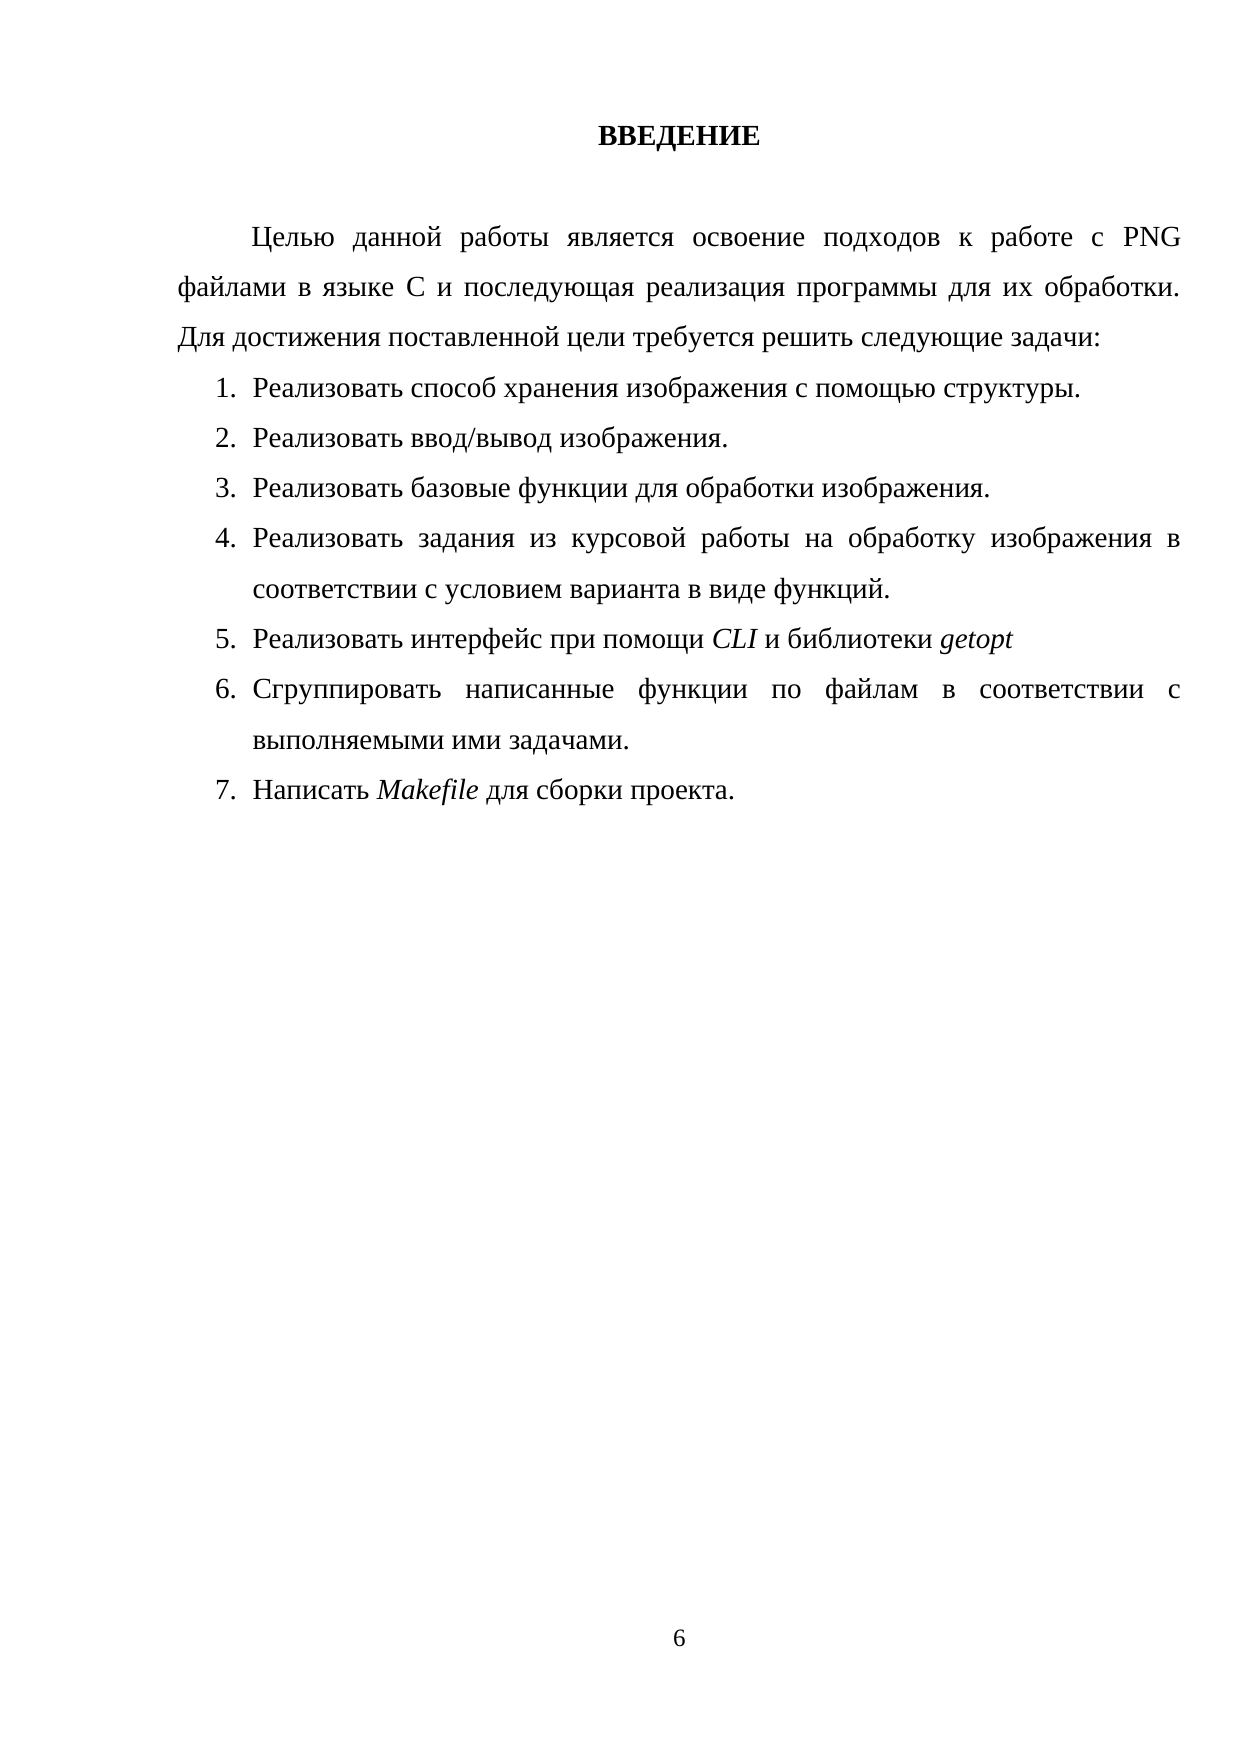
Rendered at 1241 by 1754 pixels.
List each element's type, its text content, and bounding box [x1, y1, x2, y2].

list Реализовать интерфейс при помощи CLI и библиотеки getopt [215, 621, 1181, 655]
text введение [177, 118, 1181, 152]
list Реализовать ввод/вывод изображения. [215, 420, 1181, 453]
list Сгруппировать написанные функции по файлам в соответствии с выполняемыми ими задачами. [215, 672, 1181, 755]
list Реализовать базовые функции для обработки изображения. [215, 470, 1181, 504]
text Целью данной работы является освоение подходов к работе с PNG файлами в языке C и последующая реализация программы для их обработки. Для достижения поставленной цели требуется решить следующие задачи: [177, 219, 1181, 353]
list Реализовать задания из курсовой работы на обработку изображения в соответствии с условием варианта в виде функций. [215, 521, 1181, 604]
list Написать Makefile для сборки проекта. [215, 772, 1181, 806]
list Реализовать способ хранения изображения с помощью структуры. [215, 370, 1181, 403]
